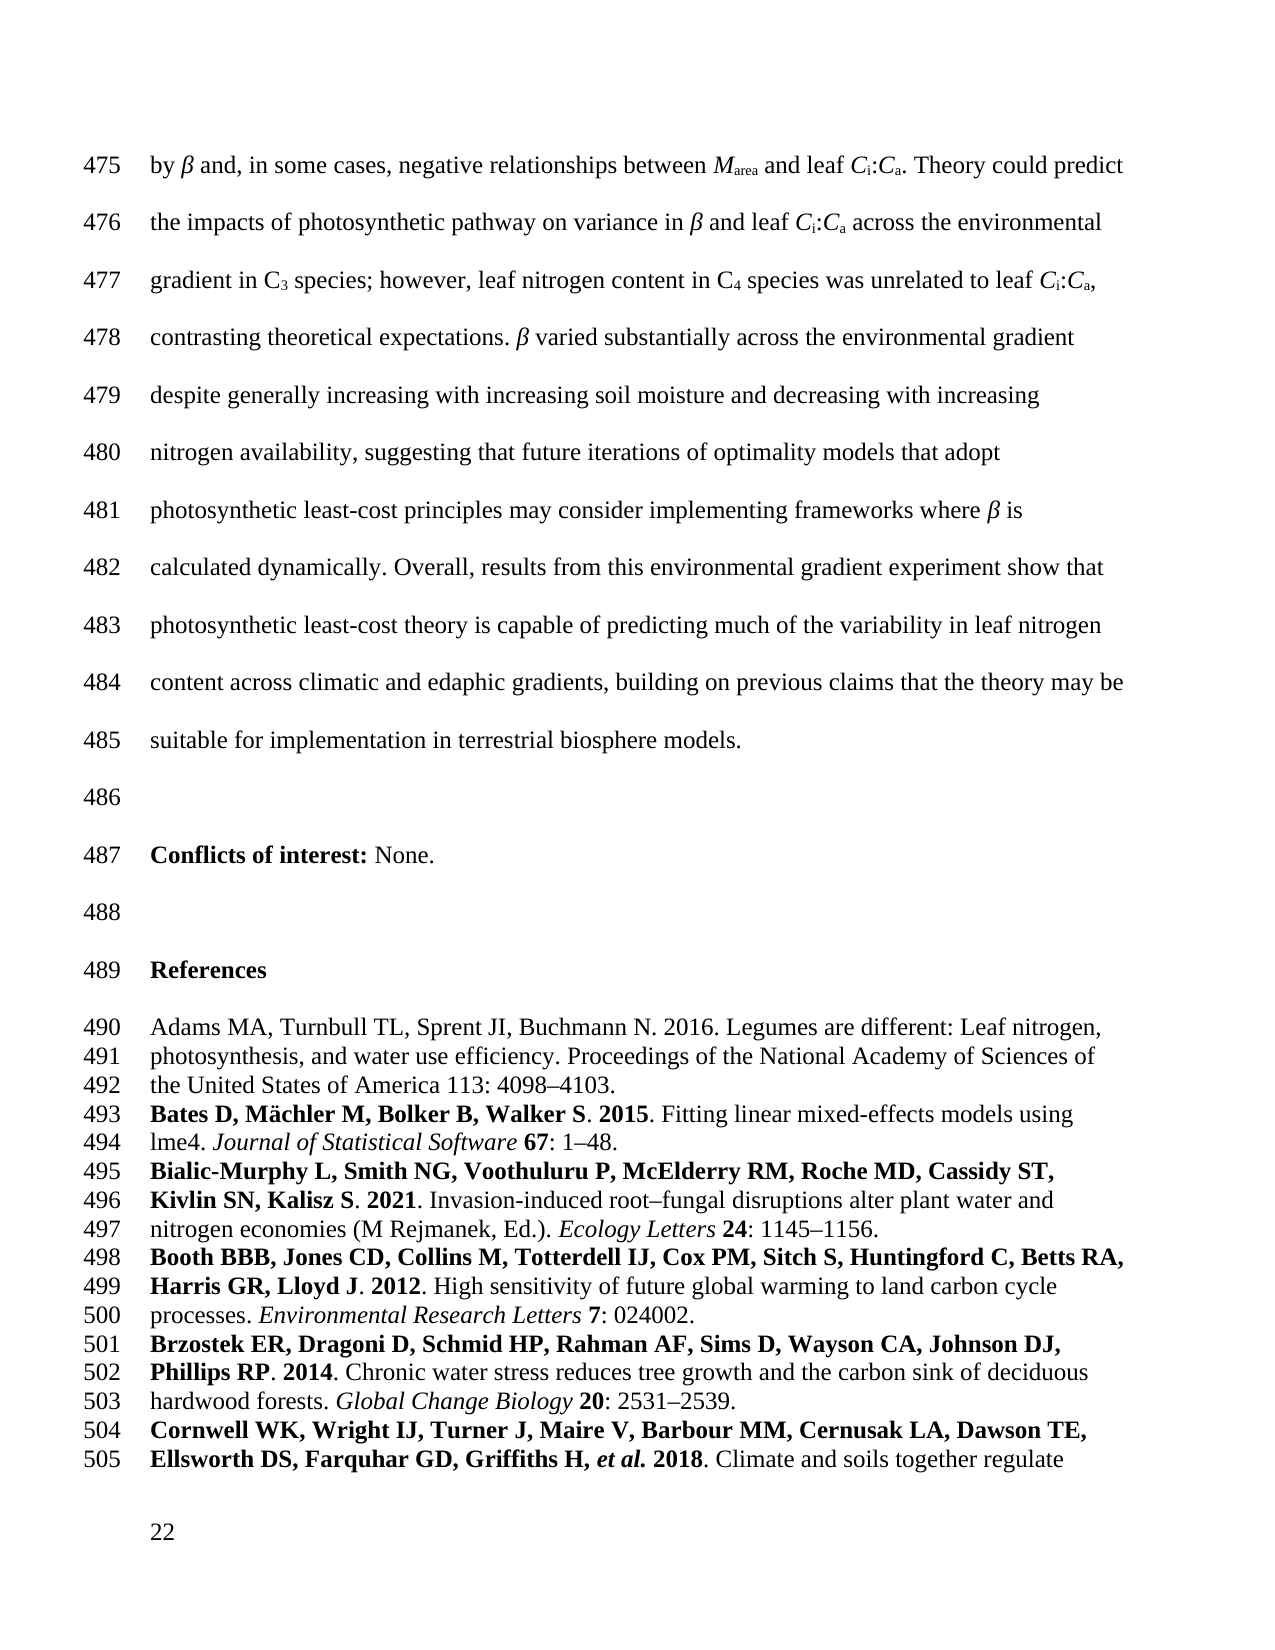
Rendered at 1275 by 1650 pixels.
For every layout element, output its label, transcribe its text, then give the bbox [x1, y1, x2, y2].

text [150, 150, 1125, 754]
text References [150, 955, 1125, 984]
text Conflicts of interest: None. [150, 840, 1125, 869]
